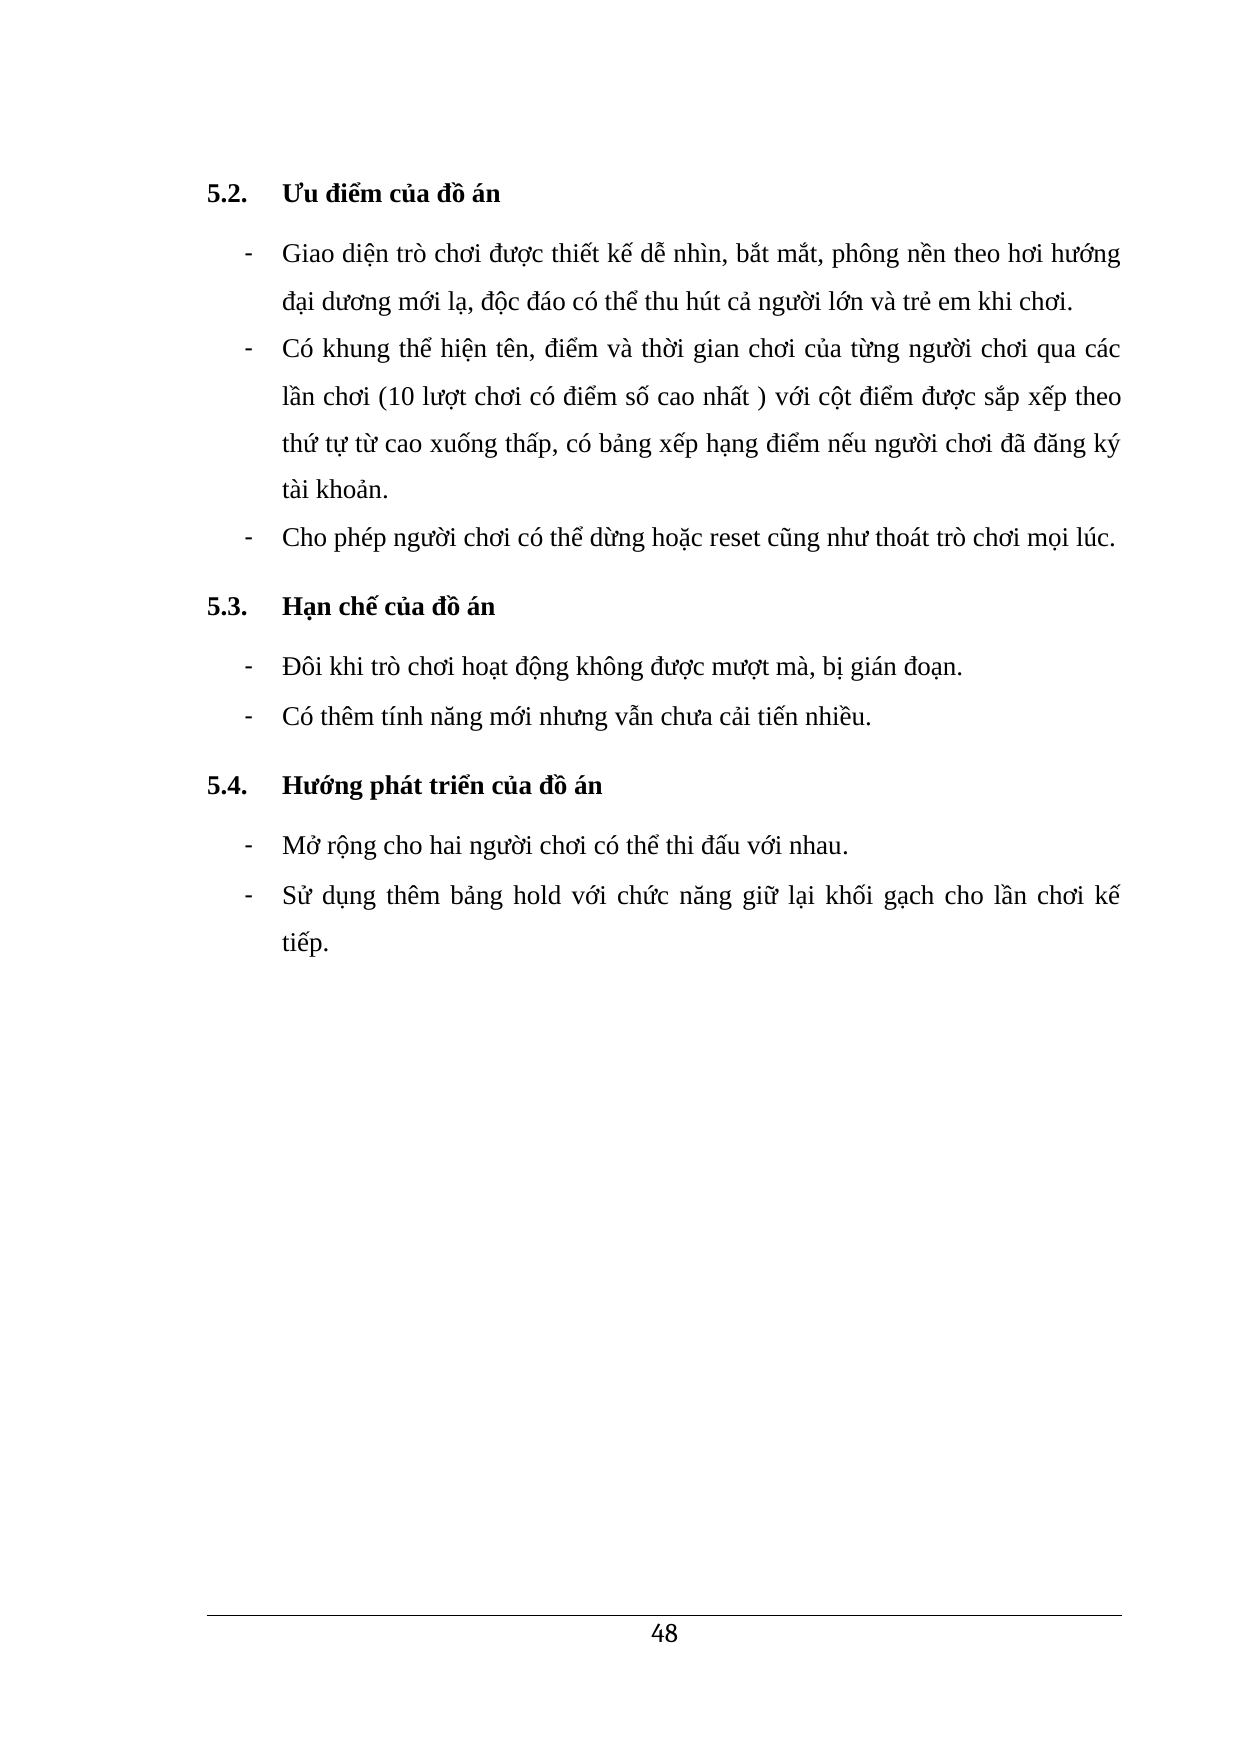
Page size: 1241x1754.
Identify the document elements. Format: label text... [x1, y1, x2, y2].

list Mở rộng cho hai người chơi có thể thi đấu với nhau. [244, 828, 1122, 862]
list Giao diện trò chơi được thiết kế dễ nhìn, bắt mắt, phông nền theo hơi hướng đại dương mới lạ, độc đáo có thể thu hút cả người lớn và trẻ em khi chơi. [244, 236, 1122, 316]
list Có thêm tính năng mới nhưng vẫn chưa cải tiến nhiều. [244, 699, 1122, 732]
subtitle Ưu điểm của đồ án [207, 177, 1122, 208]
list Cho phép người chơi có thể dừng hoặc reset cũng như thoát trò chơi mọi lúc. [244, 520, 1122, 553]
subtitle Hạn chế của đồ án [207, 590, 1122, 622]
subtitle Hướng phát triển của đồ án [207, 769, 1122, 801]
list Sử dụng thêm bảng hold với chức năng giữ lại khối gạch cho lần chơi kế tiếp. [244, 878, 1122, 958]
list Đôi khi trò chơi hoạt động không được mượt mà, bị gián đoạn. [244, 649, 1122, 683]
list Có khung thể hiện tên, điểm và thời gian chơi của từng người chơi qua các lần chơi (10 lượt chơi có điểm số cao nhất ) với cột điểm được sắp xếp theo thứ tự từ cao xuống thấp, có bảng xếp hạng điểm nếu người chơi đã đăng ký tài khoản. [244, 332, 1122, 504]
